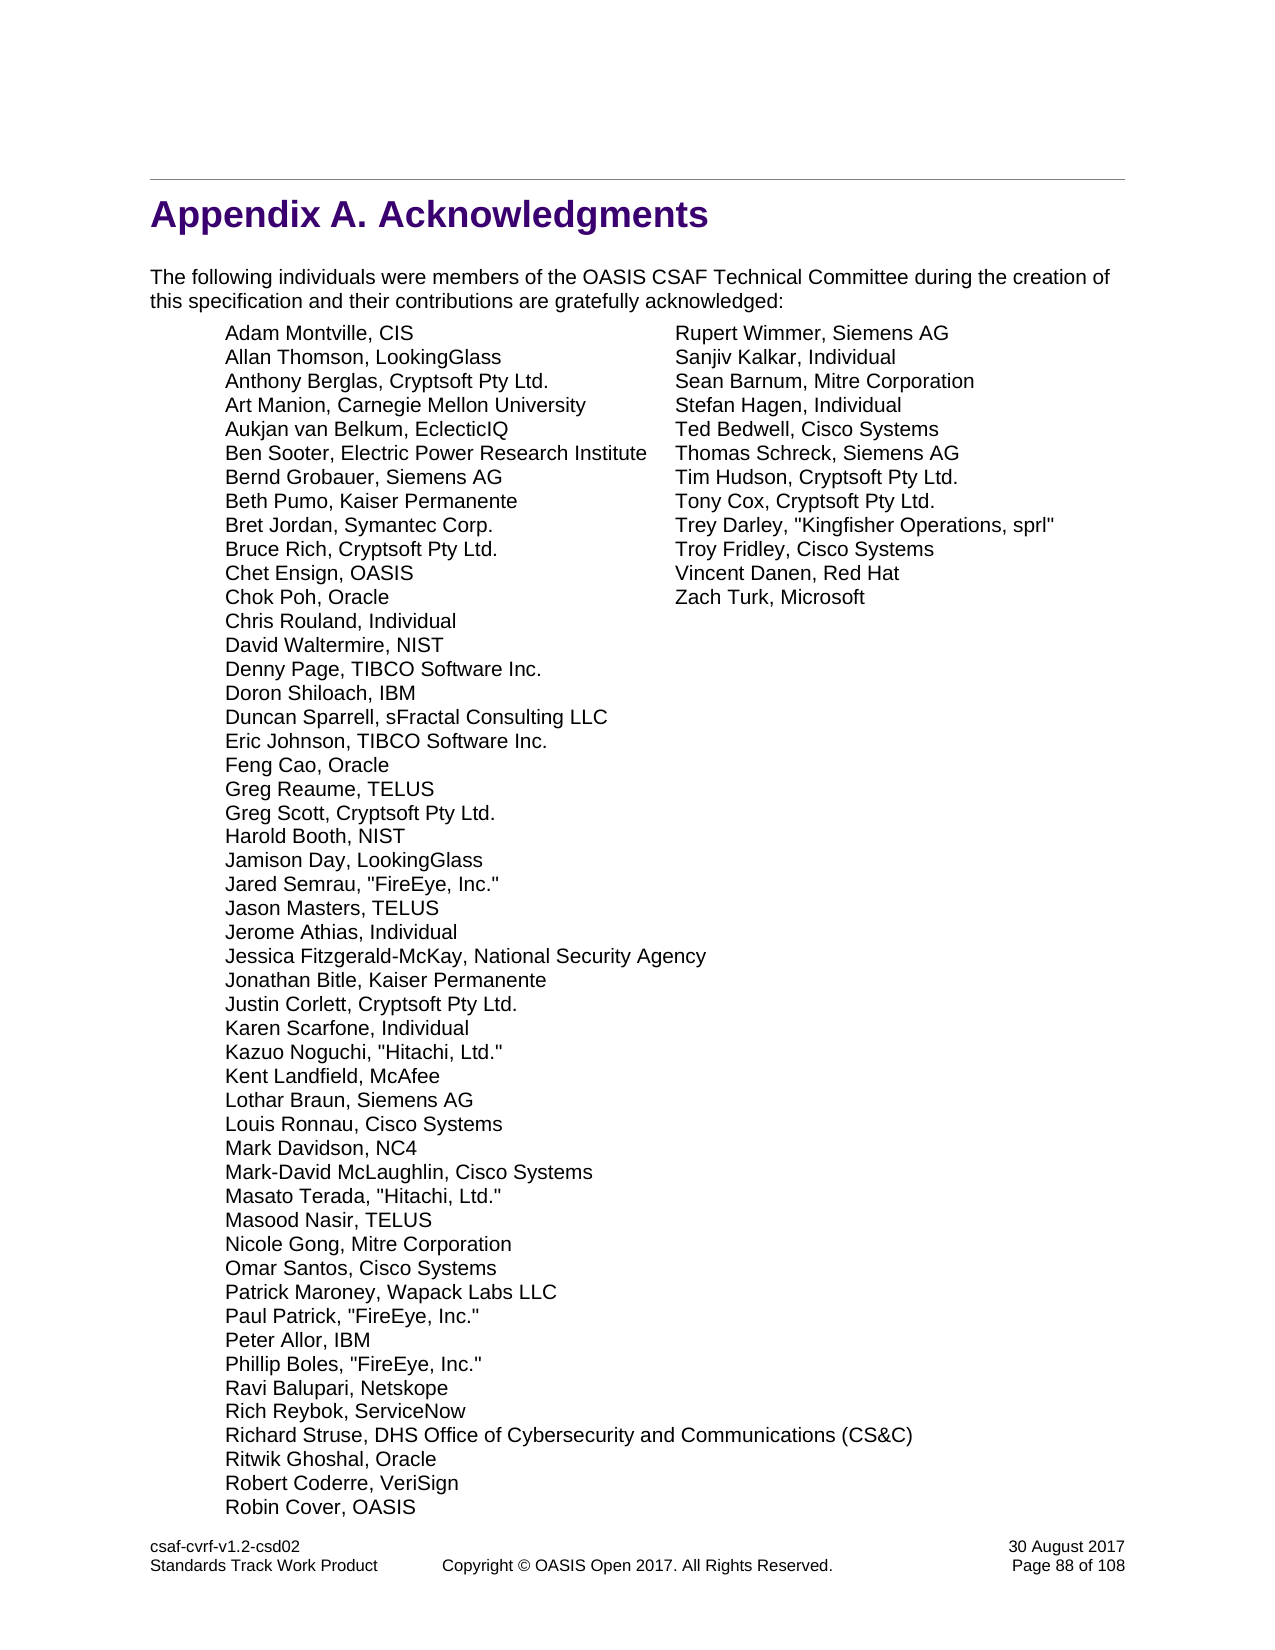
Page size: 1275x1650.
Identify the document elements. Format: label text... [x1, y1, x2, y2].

text Karen Scarfone, Individual [225, 1016, 1125, 1040]
text Nicole Gong, Mitre Corporation [225, 1232, 1125, 1256]
text Ben Sooter, Electric Power Research Institute Thomas Schreck, Siemens AG [225, 441, 1125, 465]
text Chet Ensign, OASIS Vincent Danen, Red Hat [225, 561, 1125, 585]
text Feng Cao, Oracle [225, 752, 1125, 776]
text Denny Page, TIBCO Software Inc. [225, 657, 1125, 681]
text Ravi Balupari, Netskope [225, 1375, 1125, 1399]
text Peter Allor, IBM [225, 1327, 1125, 1351]
text Chris Rouland, Individual [225, 609, 1125, 633]
text Masood Nasir, TELUS [225, 1208, 1125, 1232]
text Jamison Day, LookingGlass [225, 848, 1125, 872]
text Art Manion, Carnegie Mellon University Stefan Hagen, Individual [225, 393, 1125, 417]
text Beth Pumo, Kaiser Permanente Tony Cox, Cryptsoft Pty Ltd. [225, 489, 1125, 513]
text Mark-David McLaughlin, Cisco Systems [225, 1160, 1125, 1184]
text Bret Jordan, Symantec Corp. Trey Darley, "Kingfisher Operations, sprl" [225, 513, 1125, 537]
text Jessica Fitzgerald-McKay, National Security Agency [225, 944, 1125, 968]
text Masato Terada, "Hitachi, Ltd." [225, 1184, 1125, 1208]
text Robin Cover, OASIS [225, 1495, 1125, 1519]
text Anthony Berglas, Cryptsoft Pty Ltd. Sean Barnum, Mitre Corporation [225, 369, 1125, 393]
text The following individuals were members of the OASIS CSAF Technical Committee during the creation of this specification and their contributions are gratefully acknowledged: [150, 265, 1125, 313]
text Paul Patrick, "FireEye, Inc." [225, 1303, 1125, 1327]
subtitle Acknowledgments [150, 180, 1125, 236]
text Patrick Maroney, Wapack Labs LLC [225, 1279, 1125, 1303]
text Omar Santos, Cisco Systems [225, 1256, 1125, 1279]
text Richard Struse, DHS Office of Cybersecurity and Communications (CS&C) [225, 1423, 1125, 1447]
text Greg Reaume, TELUS [225, 776, 1125, 800]
text Jerome Athias, Individual [225, 920, 1125, 944]
text Doron Shiloach, IBM [225, 681, 1125, 704]
text Jared Semrau, "FireEye, Inc." [225, 872, 1125, 896]
text Robert Coderre, VeriSign [225, 1471, 1125, 1495]
text Greg Scott, Cryptsoft Pty Ltd. [225, 800, 1125, 824]
text Justin Corlett, Cryptsoft Pty Ltd. [225, 992, 1125, 1016]
text Duncan Sparrell, sFractal Consulting LLC [225, 704, 1125, 728]
text Ritwik Ghoshal, Oracle [225, 1447, 1125, 1471]
text David Waltermire, NIST [225, 633, 1125, 657]
text Mark Davidson, NC4 [225, 1136, 1125, 1160]
text Harold Booth, NIST [225, 824, 1125, 848]
text Chok Poh, Oracle Zach Turk, Microsoft [225, 585, 1125, 609]
text Jason Masters, TELUS [225, 896, 1125, 920]
text Adam Montville, CIS Rupert Wimmer, Siemens AG [225, 321, 1125, 345]
text Kazuo Noguchi, "Hitachi, Ltd." [225, 1040, 1125, 1064]
text Eric Johnson, TIBCO Software Inc. [225, 728, 1125, 752]
text Phillip Boles, "FireEye, Inc." [225, 1351, 1125, 1375]
text Bruce Rich, Cryptsoft Pty Ltd. Troy Fridley, Cisco Systems [225, 537, 1125, 561]
text Aukjan van Belkum, EclecticIQ Ted Bedwell, Cisco Systems [225, 417, 1125, 441]
text Jonathan Bitle, Kaiser Permanente [225, 968, 1125, 992]
text Kent Landfield, McAfee [225, 1064, 1125, 1088]
text Bernd Grobauer, Siemens AG Tim Hudson, Cryptsoft Pty Ltd. [225, 465, 1125, 489]
text Lothar Braun, Siemens AG [225, 1088, 1125, 1112]
text Allan Thomson, LookingGlass Sanjiv Kalkar, Individual [225, 345, 1125, 369]
text Louis Ronnau, Cisco Systems [225, 1112, 1125, 1136]
text Rich Reybok, ServiceNow [225, 1399, 1125, 1423]
